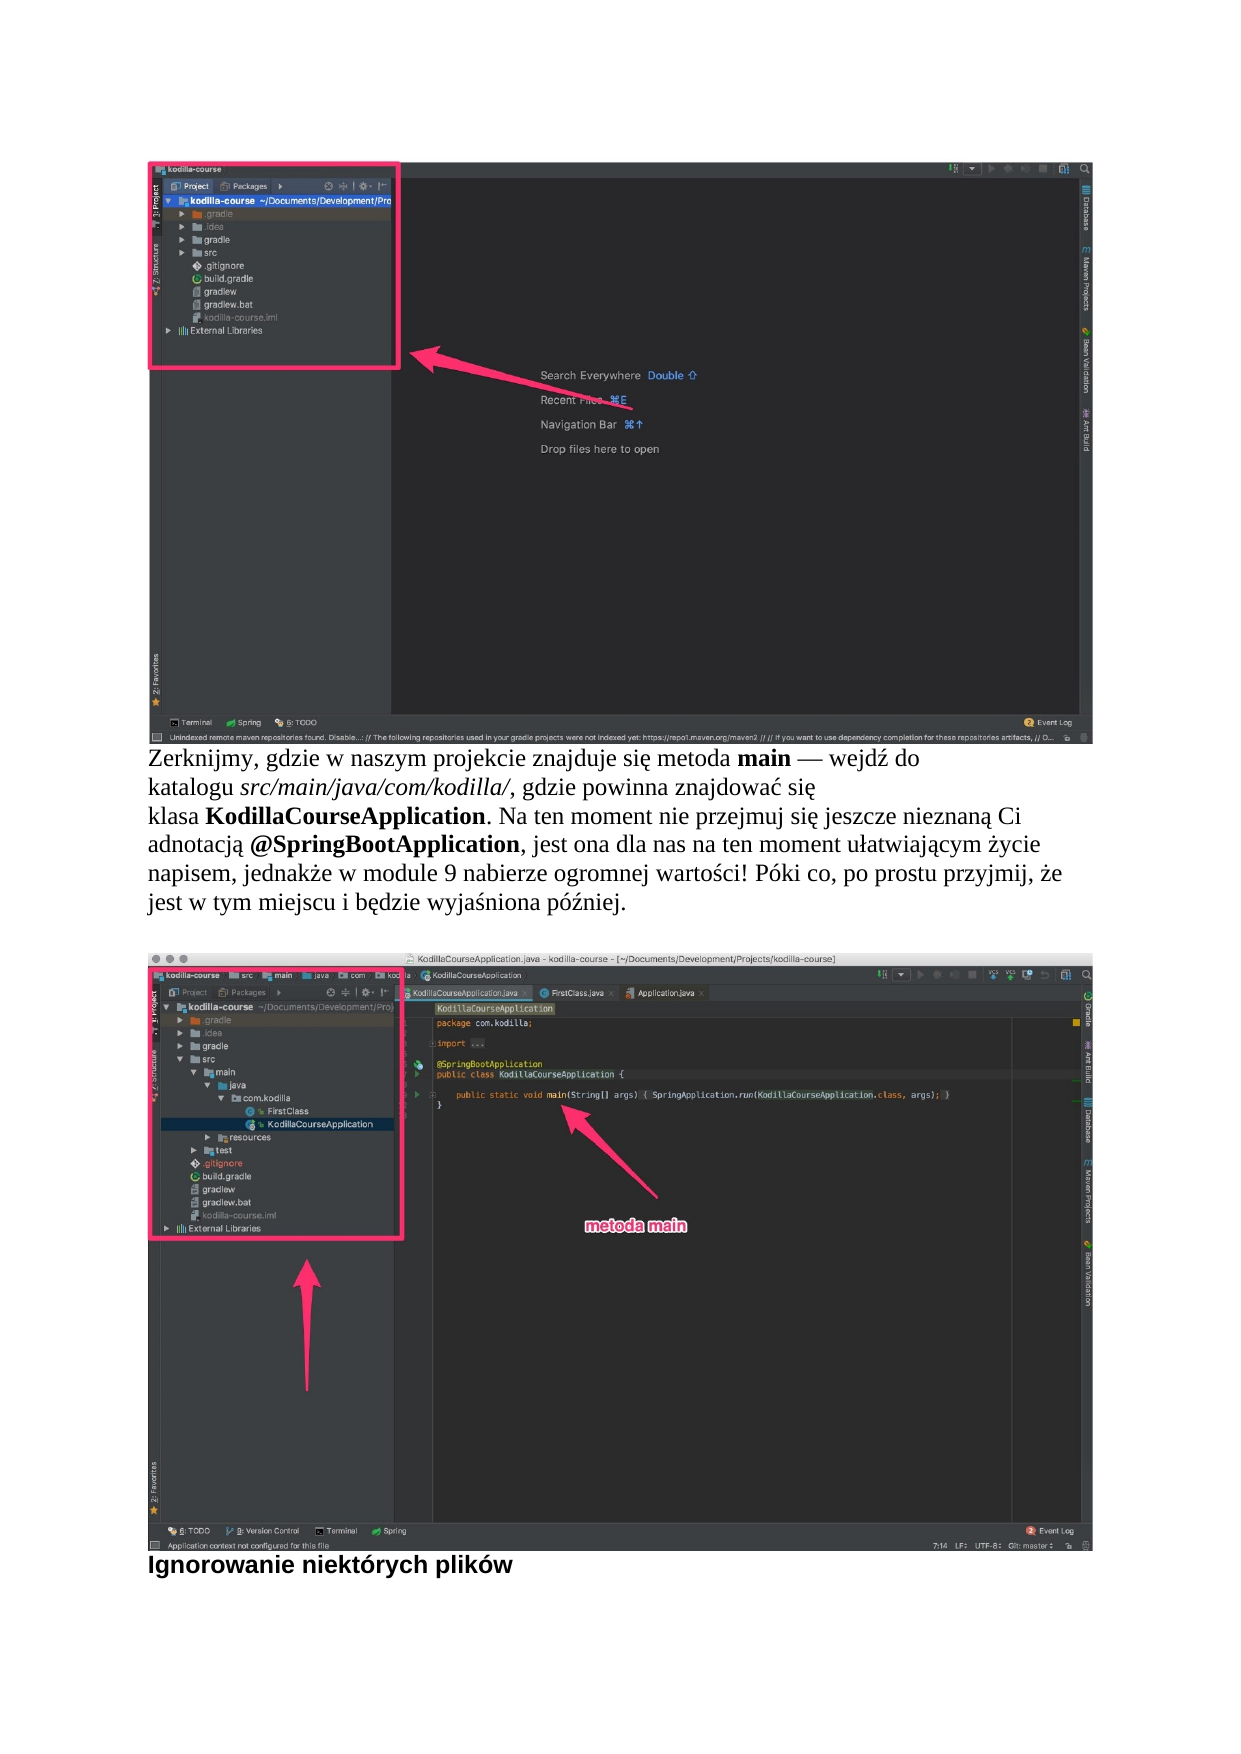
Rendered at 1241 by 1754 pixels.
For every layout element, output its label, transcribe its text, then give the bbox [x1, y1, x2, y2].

text Zerknijmy, gdzie w naszym projekcie znajduje się metoda main — wejdź do katalogu src/main/java/com/kodilla/, gdzie powinna znajdować się klasa KodillaCourseApplication. Na ten moment nie przejmuj się jeszcze nieznaną Ci adnotacją @SpringBootApplication, jest ona dla nas na ten moment ułatwiającym życie napisem, jednakże w module 9 nabierze ogromnej wartości! Póki co, po prostu przyjmij, że jest w tym miejscu i będzie wyjaśniona później. [148, 744, 1093, 916]
picture [147, 953, 1093, 1551]
text Ignorowanie niektórych plików [148, 1551, 1093, 1579]
picture [147, 147, 1093, 744]
